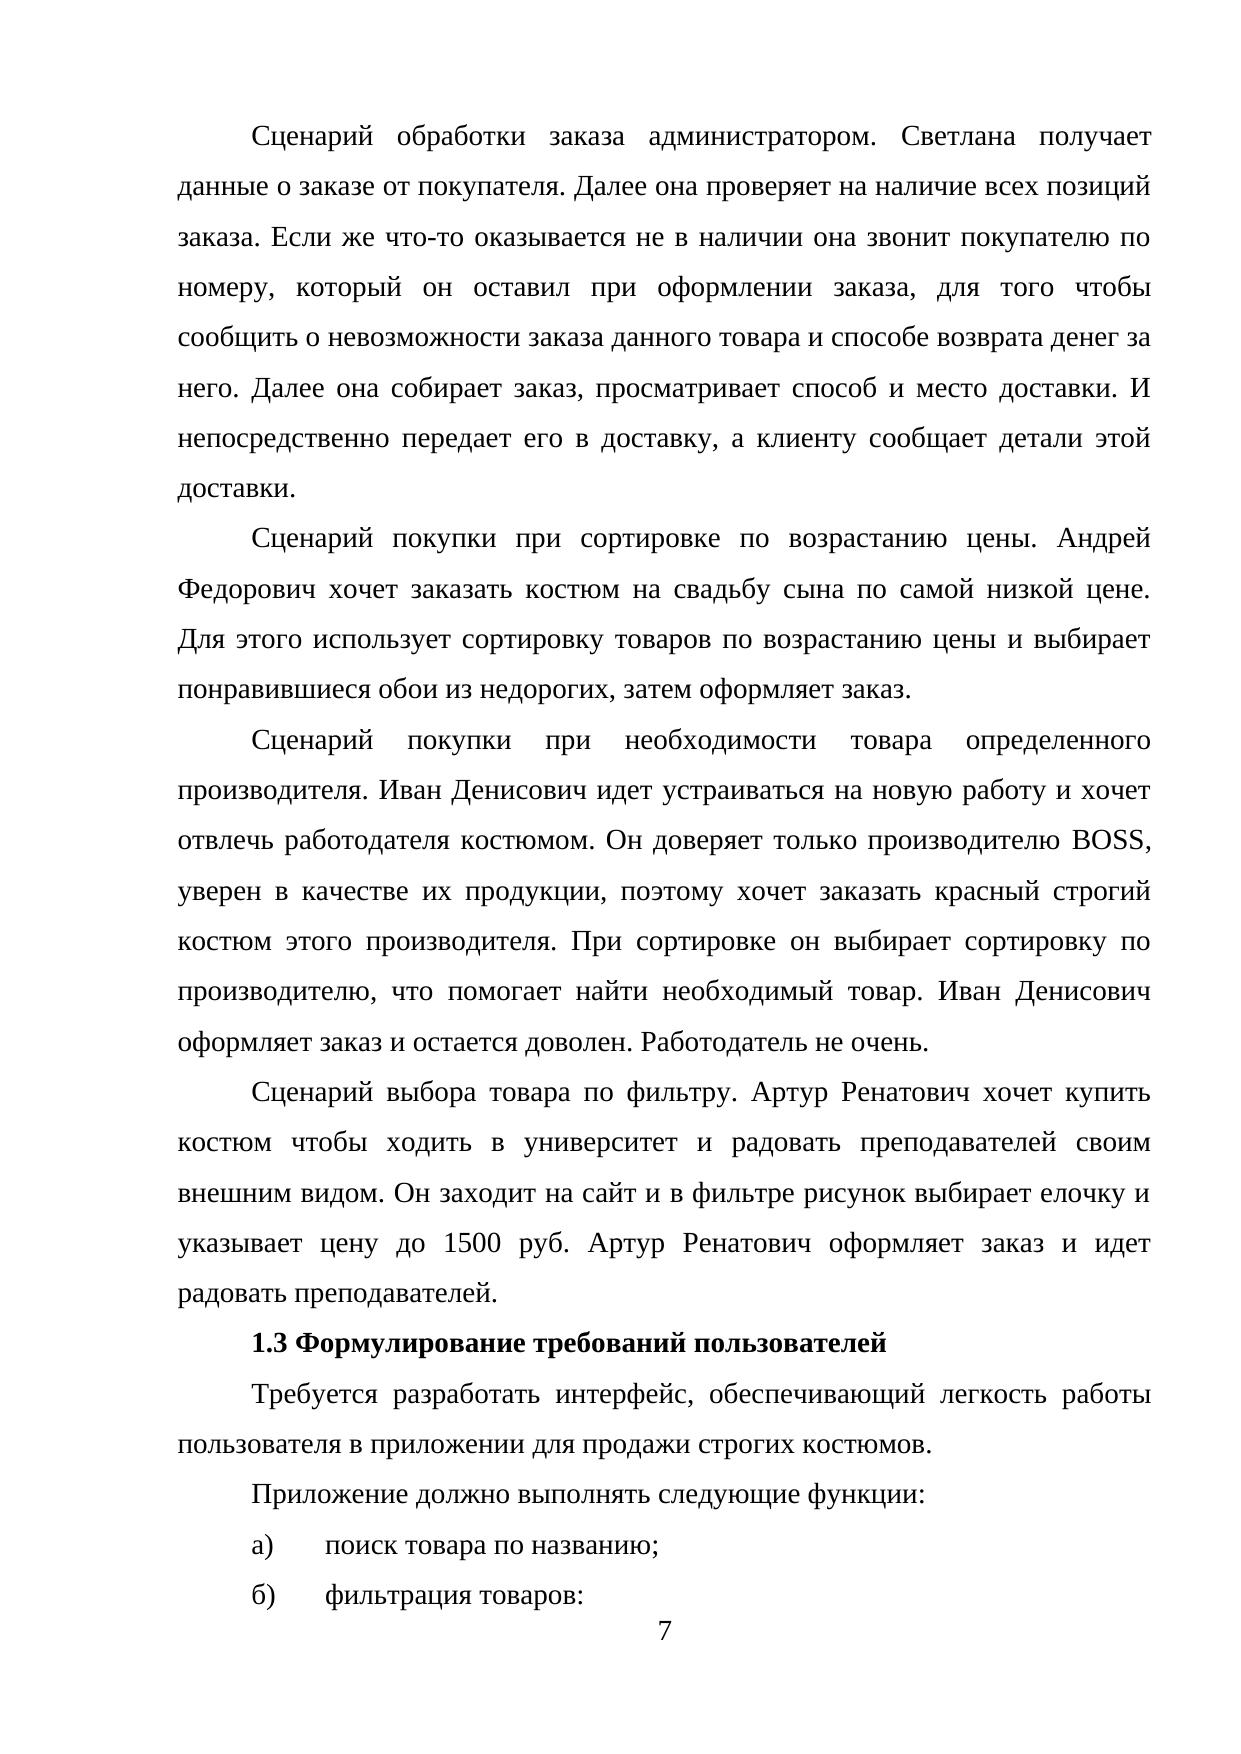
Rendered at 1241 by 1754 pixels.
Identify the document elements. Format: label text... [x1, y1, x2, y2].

list поиск товара по названию; [177, 1527, 1152, 1560]
text Сценарий выбора товара по фильтру. Артур Ренатович хочет купить костюм чтобы ходить в университет и радовать преподавателей своим внешним видом. Он заходит на сайт и в фильтре рисунок выбирает елочку и указывает цену до 1500 руб. Артур Ренатович оформляет заказ и идет радовать преподавателей. [177, 1074, 1152, 1309]
text Сценарий покупки при сортировке по возрастанию цены. Андрей Федорович хочет заказать костюм на свадьбу сына по самой низкой цене. Для этого использует сортировку товаров по возрастанию цены и выбирает понравившиеся обои из недорогих, затем оформляет заказ. [177, 521, 1152, 705]
subtitle 1.3 Формулирование требований пользователей [177, 1326, 1152, 1359]
text Сценарий покупки при необходимости товара определенного производителя. Иван Денисович идет устраиваться на новую работу и хочет отвлечь работодателя костюмом. Он доверяет только производителю BOSS, уверен в качестве их продукции, поэтому хочет заказать красный строгий костюм этого производителя. При сортировке он выбирает сортировку по производителю, что помогает найти необходимый товар. Иван Денисович оформляет заказ и остается доволен. Работодатель не очень. [177, 722, 1152, 1057]
text Требуется разработать интерфейс, обеспечивающий легкость работы пользователя в приложении для продажи строгих костюмов. [177, 1376, 1152, 1460]
list фильтрация товаров: [177, 1577, 1152, 1611]
text Сценарий обработки заказа администратором. Светлана получает данные о заказе от покупателя. Далее она проверяет на наличие всех позиций заказа. Если же что-то оказывается не в наличии она звонит покупателю по номеру, который он оставил при оформлении заказа, для того чтобы сообщить о невозможности заказа данного товара и способе возврата денег за него. Далее она собирает заказ, просматривает способ и место доставки. И непосредственно передает его в доставку, а клиенту сообщает детали этой доставки. [177, 118, 1152, 504]
text Приложение должно выполнять следующие функции: [177, 1477, 1152, 1510]
